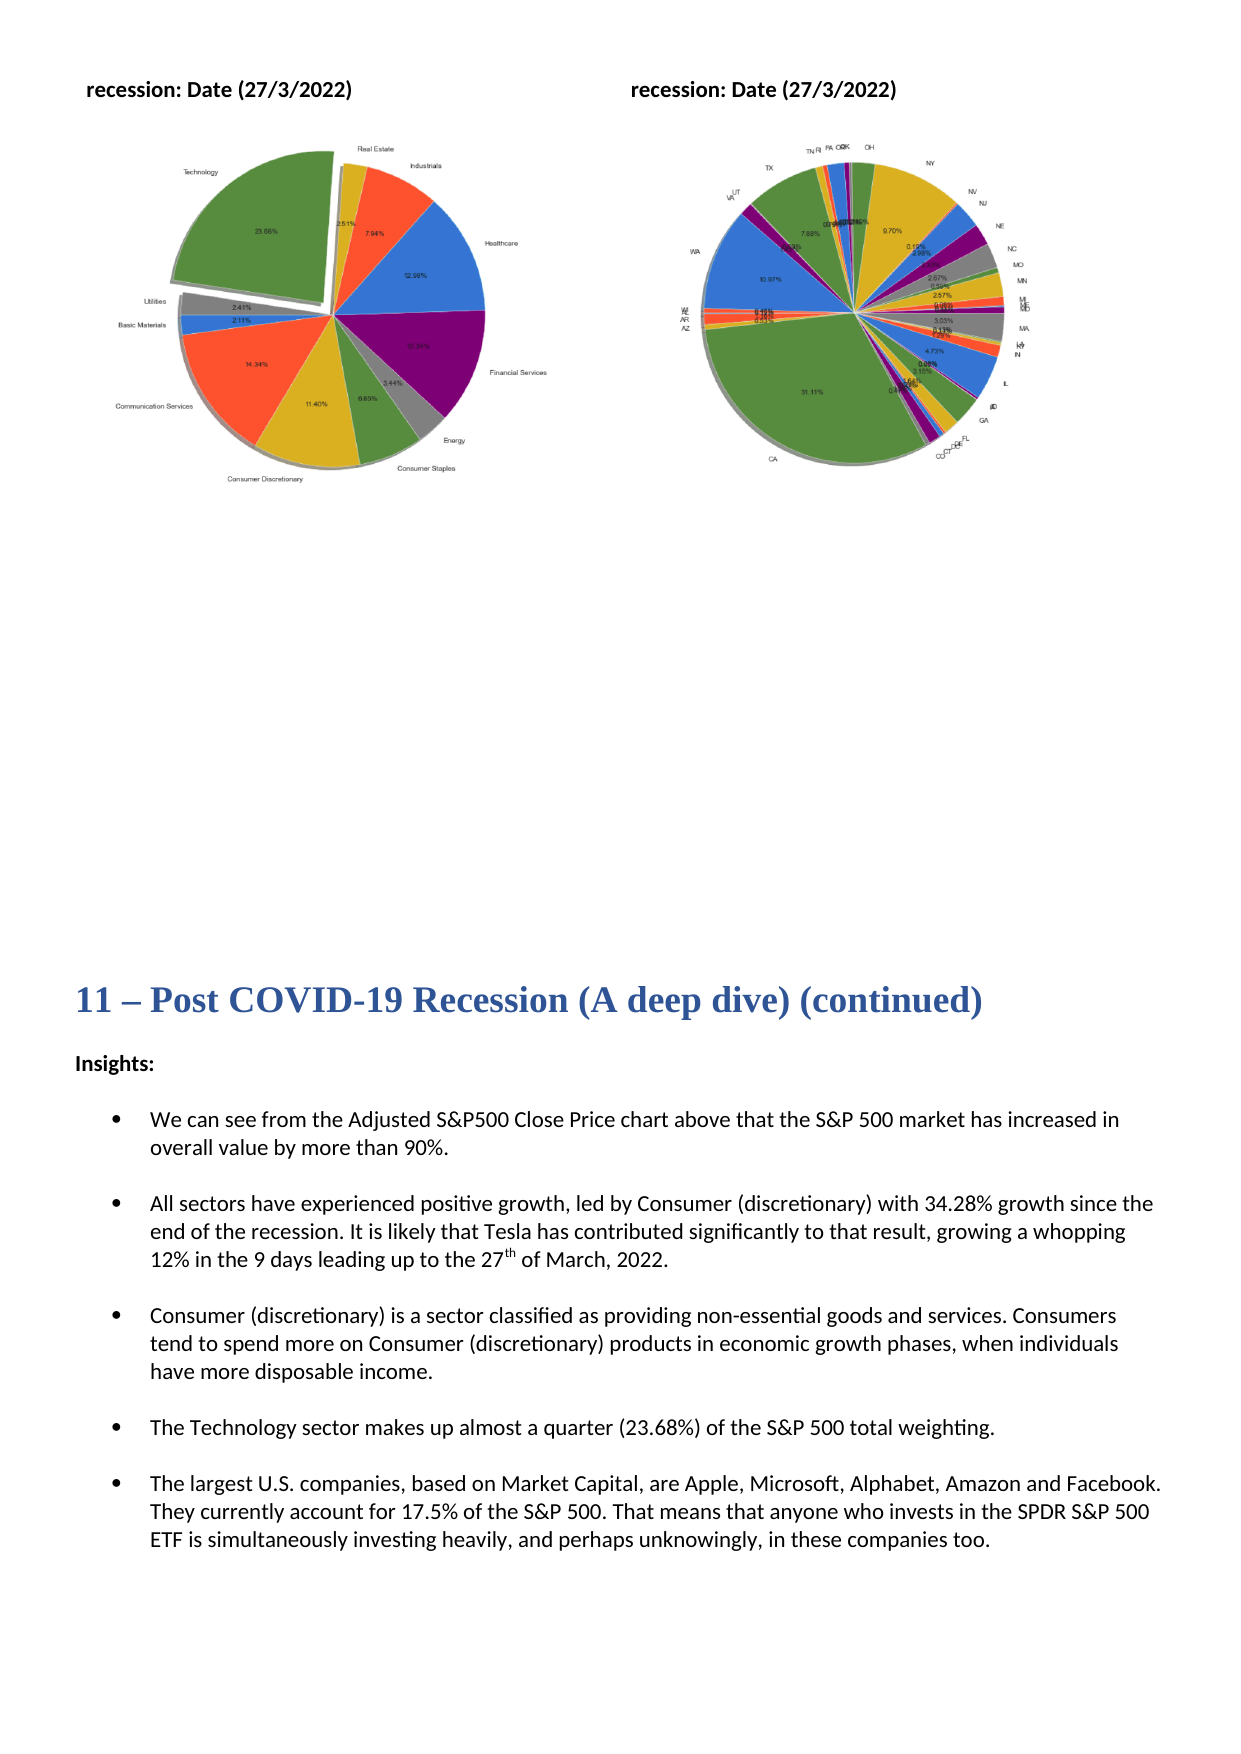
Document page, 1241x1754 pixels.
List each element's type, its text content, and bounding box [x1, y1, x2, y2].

text 11 – Post COVID-19 Recession (A deep dive) (continued) [75, 978, 1165, 1021]
list The largest U.S. companies, based on Market Capital, are Apple, Microsoft, Alphabet, Amazon and Facebook. They currently account for 17.5% of the S&P 500. That means that anyone who invests in the SPDR S&P 500 ETF is simultaneously investing heavily, and perhaps unknowingly, in these companies too. [112, 1469, 1165, 1553]
list All sectors have experienced positive growth, led by Consumer (discretionary) with 34.28% growth since the end of the recession. It is likely that Tesla has contributed significantly to that result, growing a whopping 12% in the 9 days leading up to the 27th of March, 2022. [112, 1189, 1165, 1273]
list The Technology sector makes up almost a quarter (23.68%) of the S&P 500 total weighting. [112, 1413, 1165, 1441]
picture [86, 126, 576, 517]
picture [630, 126, 1058, 506]
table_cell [75, 75, 619, 529]
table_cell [619, 75, 1163, 529]
text Insights: [75, 1049, 1165, 1077]
list We can see from the Adjusted S&P500 Close Price chart above that the S&P 500 market has increased in overall value by more than 90%. [112, 1105, 1165, 1161]
list Consumer (discretionary) is a sector classified as providing non-essential goods and services. Consumers tend to spend more on Consumer (discretionary) products in economic growth phases, when individuals have more disposable income. [112, 1301, 1165, 1385]
